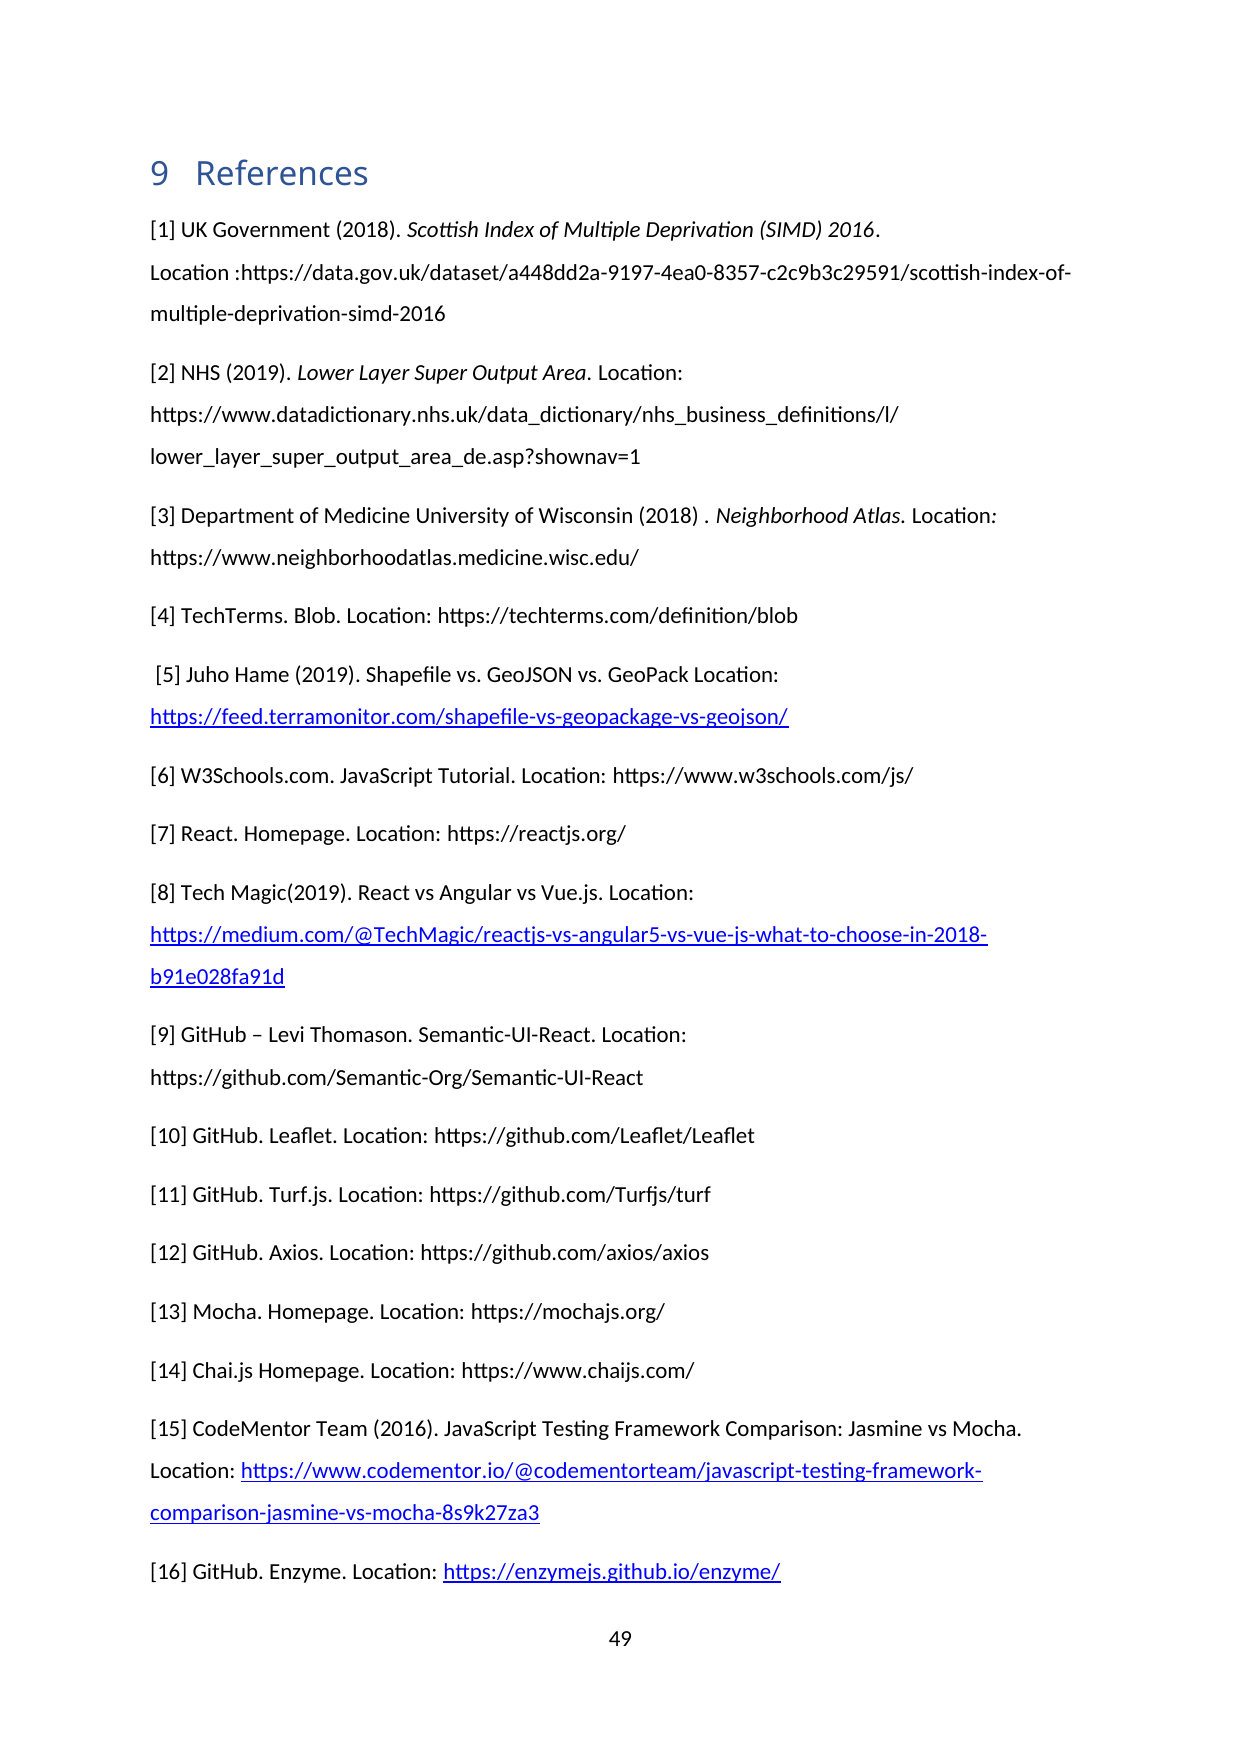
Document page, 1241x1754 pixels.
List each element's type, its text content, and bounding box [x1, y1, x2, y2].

text [1] UK Government (2018). Scottish Index of Multiple Deprivation (SIMD) 2016. Location :https://data.gov.uk/dataset/a448dd2a-9197-4ea0-8357-c2c9b3c29591/scottish-index-of-multiple-deprivation-simd-2016 [150, 216, 1090, 328]
subtitle References [150, 150, 1090, 195]
text [3] Department of Medicine University of Wisconsin (2018) . Neighborhood Atlas. Location: https://www.neighborhoodatlas.medicine.wisc.edu/ [150, 501, 1090, 571]
text [2] NHS (2019). Lower Layer Super Output Area. Location: https://www.datadictionary.nhs.uk/data_dictionary/nhs_business_definitions/l/lower_layer_super_output_area_de.asp?shownav=1 [150, 358, 1090, 470]
text [7] React. Homepage. Location: https://reactjs.org/ [150, 819, 1090, 847]
text [16] GitHub. Enzyme. Location: https://enzymejs.github.io/enzyme/ [150, 1557, 1090, 1585]
text [4] TechTerms. Blob. Location: https://techterms.com/definition/blob [150, 601, 1090, 629]
text [9] GitHub – Levi Thomason. Semantic-UI-React. Location: https://github.com/Semantic-Org/Semantic-UI-React [150, 1021, 1090, 1091]
text [6] W3Schools.com. JavaScript Tutorial. Location: https://www.w3schools.com/js/ [150, 761, 1090, 789]
text [8] Tech Magic(2019). React vs Angular vs Vue.js. Location: https://medium.com/@TechMagic/reactjs-vs-angular5-vs-vue-js-what-to-choose-in-2018-b91e028fa91d [150, 878, 1090, 990]
text [10] GitHub. Leaflet. Location: https://github.com/Leaflet/Leaflet [150, 1121, 1090, 1149]
text [13] Mocha. Homepage. Location: https://mochajs.org/ [150, 1297, 1090, 1325]
text [14] Chai.js Homepage. Location: https://www.chaijs.com/ [150, 1356, 1090, 1384]
text [15] CodeMentor Team (2016). JavaScript Testing Framework Comparison: Jasmine vs Mocha. Location: https://www.codementor.io/@codementorteam/javascript-testing-framework-comparison-jasmine-vs-mocha-8s9k27za3 [150, 1414, 1090, 1526]
text [12] GitHub. Axios. Location: https://github.com/axios/axios [150, 1238, 1090, 1267]
text [11] GitHub. Turf.js. Location: https://github.com/Turfjs/turf [150, 1180, 1090, 1208]
text [5] Juho Hame (2019). Shapefile vs. GeoJSON vs. GeoPack Location: https://feed.terramonitor.com/shapefile-vs-geopackage-vs-geojson/ [150, 660, 1090, 730]
